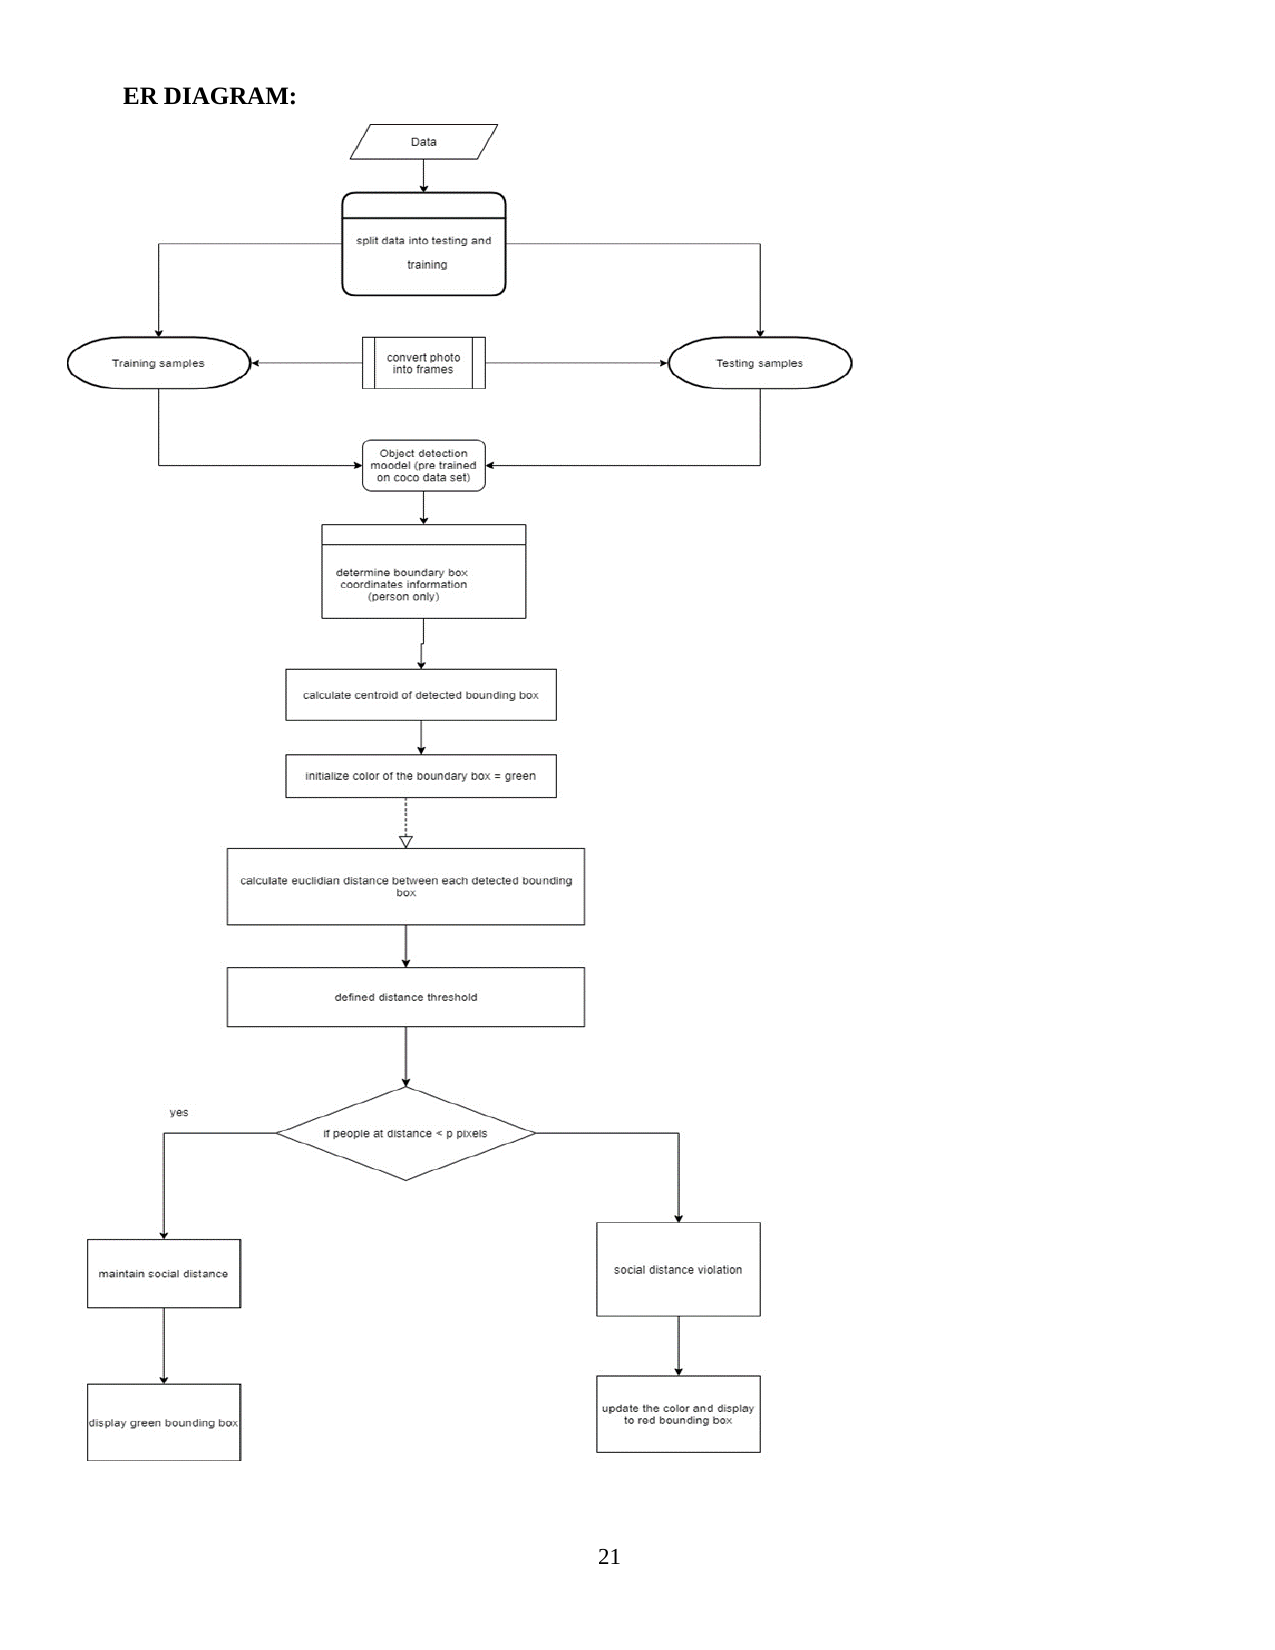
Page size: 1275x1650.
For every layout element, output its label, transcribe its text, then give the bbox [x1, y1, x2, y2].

text ER DIAGRAM: [48, 81, 852, 110]
picture [67, 124, 853, 1461]
